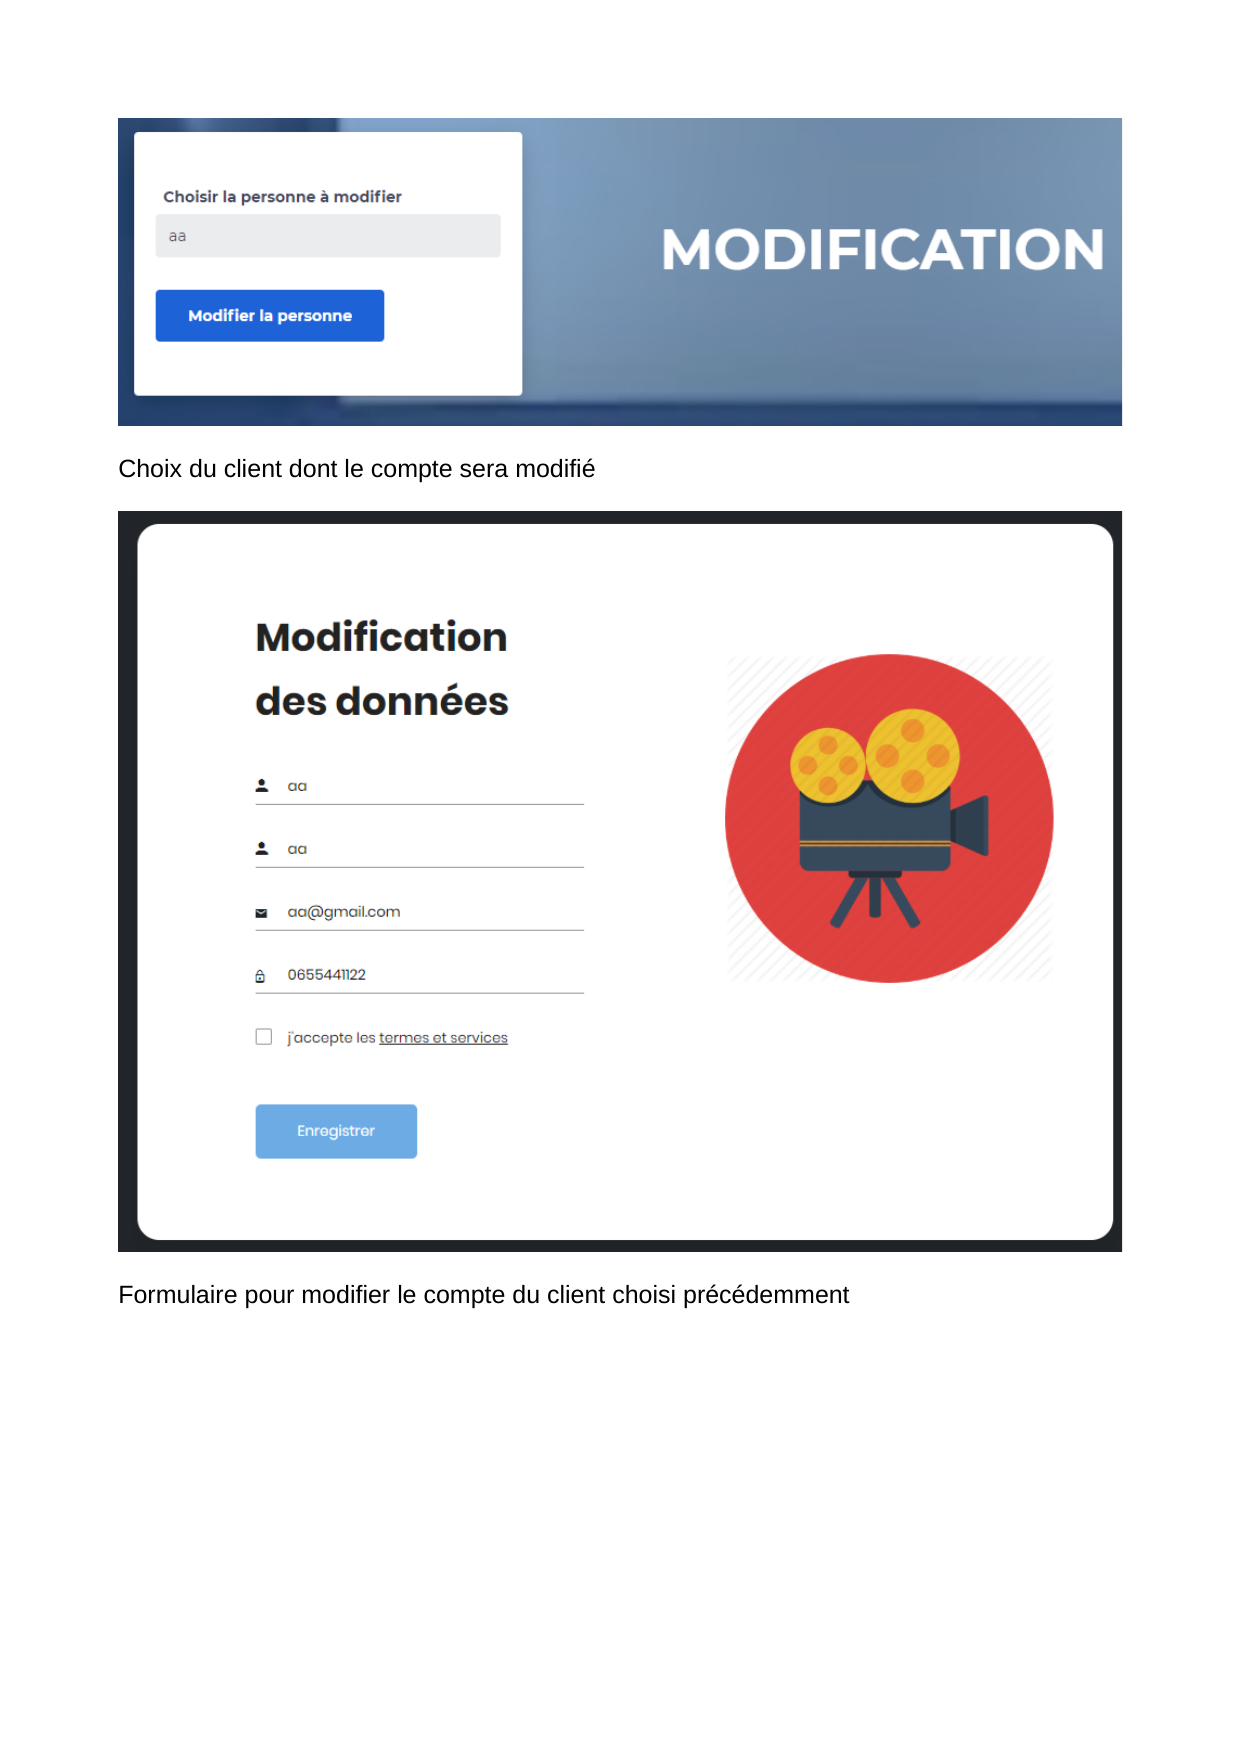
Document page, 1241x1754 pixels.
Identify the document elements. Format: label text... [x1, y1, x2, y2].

picture [118, 511, 1123, 1252]
text Formulaire pour modifier le compte du client choisi précédemment [118, 1252, 1122, 1309]
picture [118, 118, 1123, 426]
text Choix du client dont le compte sera modifié [118, 426, 1122, 483]
